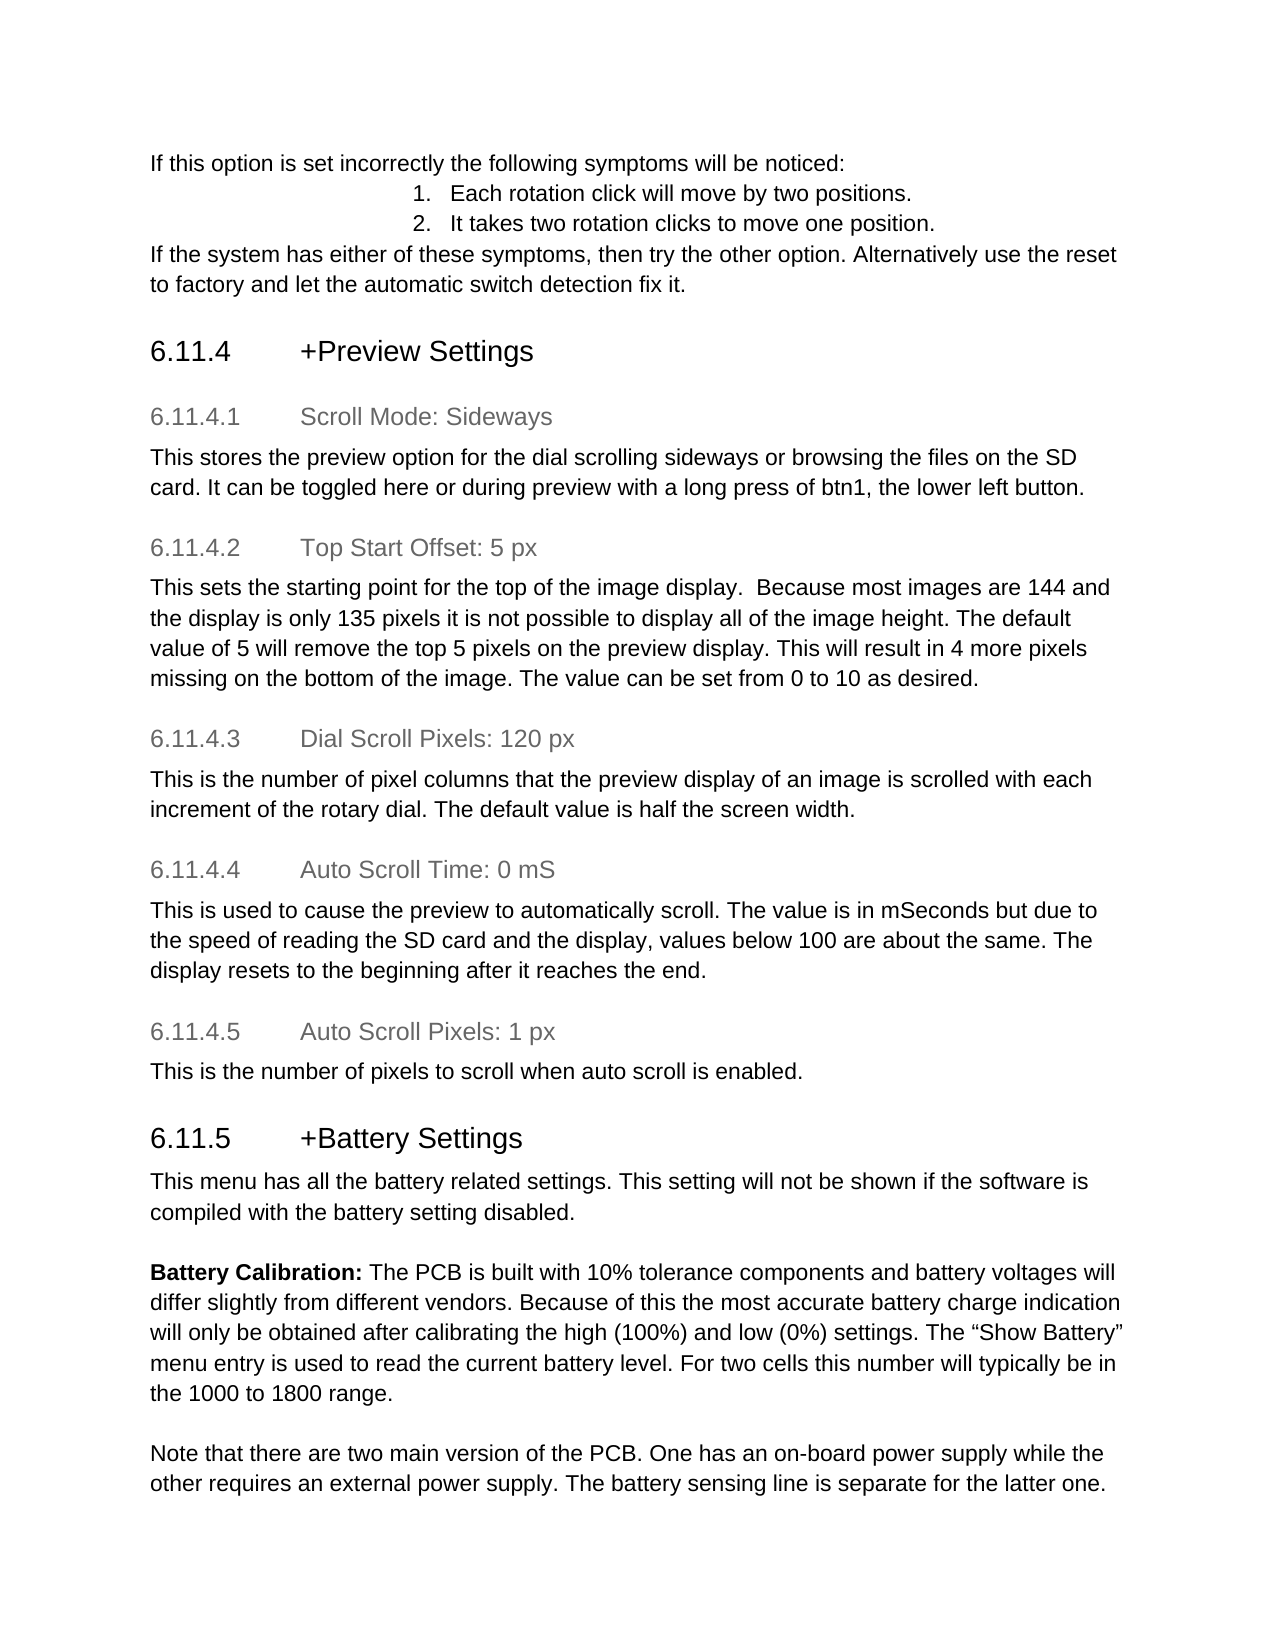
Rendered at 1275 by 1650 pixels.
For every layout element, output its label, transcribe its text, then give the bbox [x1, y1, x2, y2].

text This stores the preview option for the dial scrolling sideways or browsing the files on the SD card. It can be toggled here or during preview with a long press of btn1, the lower left button. [150, 443, 1125, 500]
subtitle Scroll Mode: Sideways [150, 402, 1125, 431]
subtitle +Battery Settings [150, 1121, 1125, 1155]
subtitle Top Start Offset: 5 px [150, 533, 1125, 562]
subtitle Dial Scroll Pixels: 120 px [150, 724, 1125, 753]
text If this option is set incorrectly the following symptoms will be noticed: [150, 150, 1125, 176]
text Battery Calibration: The PCB is built with 10% tolerance components and battery voltages will differ slightly from different vendors. Because of this the most accurate battery charge indication will only be obtained after calibrating the high (100%) and low (0%) settings. The “Show Battery” menu entry is used to read the current battery level. For two cells this number will typically be in the 1000 to 1800 range. [150, 1259, 1125, 1406]
text This menu has all the battery related settings. This setting will not be shown if the software is compiled with the battery setting disabled. [150, 1168, 1125, 1225]
text This sets the starting point for the top of the image display. Because most images are 144 and the display is only 135 pixels it is not possible to display all of the image height. The default value of 5 will remove the top 5 pixels on the preview display. This will result in 4 more pixels missing on the bottom of the image. The value can be set from 0 to 10 as desired. [150, 574, 1125, 691]
subtitle Auto Scroll Time: 0 mS [150, 855, 1125, 884]
list It takes two rotation clicks to move one position. [412, 210, 1125, 237]
subtitle Auto Scroll Pixels: 1 px [150, 1016, 1125, 1045]
text This is the number of pixel columns that the preview display of an image is scrolled with each increment of the rotary dial. The default value is half the screen width. [150, 766, 1125, 822]
text This is used to cause the preview to automatically scroll. The value is in mSeconds but due to the speed of reading the SD card and the display, values below 100 are about the same. The display resets to the beginning after it reaches the end. [150, 897, 1125, 983]
text If the system has either of these symptoms, then try the other option. Alternatively use the reset to factory and let the automatic switch detection fix it. [150, 241, 1125, 297]
subtitle +Preview Settings [150, 334, 1125, 368]
text This is the number of pixels to scroll when auto scroll is enabled. [150, 1058, 1125, 1084]
text Note that there are two main version of the PCB. One has an on-board power supply while the other requires an external power supply. The battery sensing line is separate for the latter one. [150, 1440, 1125, 1497]
list Each rotation click will move by two positions. [412, 180, 1125, 207]
